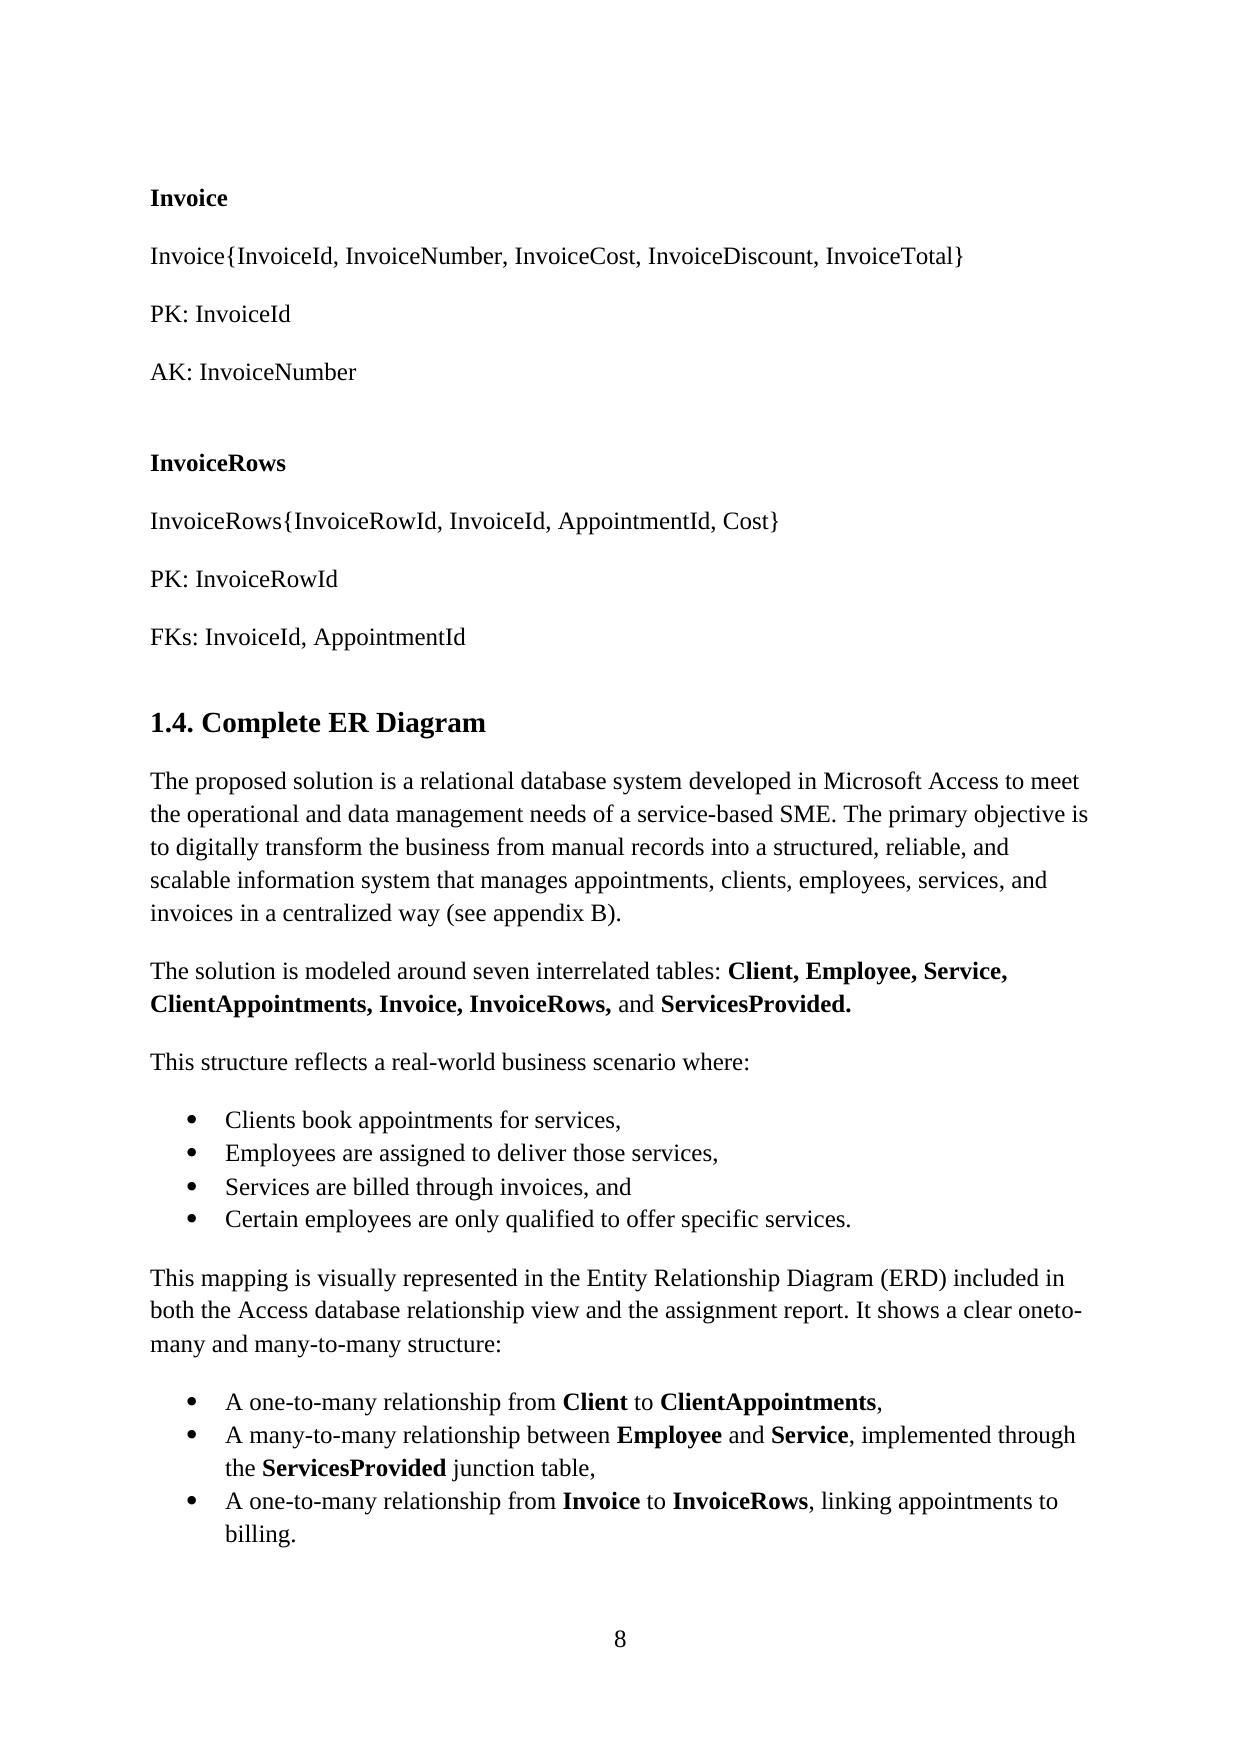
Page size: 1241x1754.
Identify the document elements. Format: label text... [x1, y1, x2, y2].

text AK: InvoiceNumber [150, 357, 1090, 386]
text This mapping is visually represented in the Entity Relationship Diagram (ERD) included in both the Access database relationship view and the assignment report. It shows a clear oneto-many and many-to-many structure: [150, 1263, 1090, 1357]
list Certain employees are only qualified to offer specific services. [187, 1204, 1090, 1233]
list Services are billed through invoices, and [187, 1172, 1090, 1200]
text Invoice{InvoiceId, InvoiceNumber, InvoiceCost, InvoiceDiscount, InvoiceTotal} [150, 241, 1090, 270]
text This structure reflects a real-world business scenario where: [150, 1047, 1090, 1076]
list A one-to-many relationship from Invoice to InvoiceRows, linking appointments to billing. [187, 1486, 1090, 1547]
text InvoiceRows{InvoiceRowId, InvoiceId, AppointmentId, Cost} [150, 506, 1090, 535]
text PK: InvoiceRowId [150, 564, 1090, 593]
list A many-to-many relationship between Employee and Service, implemented through the ServicesProvided junction table, [187, 1420, 1090, 1481]
text Invoice [150, 150, 1090, 212]
list A one-to-many relationship from Client to ClientAppointments, [187, 1387, 1090, 1415]
text PK: InvoiceId [150, 299, 1090, 328]
subtitle 1.4. Complete ER Diagram [150, 705, 1090, 739]
text InvoiceRows [150, 415, 1090, 477]
list Employees are assigned to deliver those services, [187, 1138, 1090, 1167]
list Clients book appointments for services, [187, 1106, 1090, 1134]
text The solution is modeled around seven interrelated tables: Client, Employee, Service, ClientAppointments, Invoice, InvoiceRows, and ServicesProvided. [150, 956, 1090, 1018]
text FKs: InvoiceId, AppointmentId [150, 622, 1090, 651]
text The proposed solution is a relational database system developed in Microsoft Access to meet the operational and data management needs of a service-based SME. The primary objective is to digitally transform the business from manual records into a structured, reliable, and scalable information system that manages appointments, clients, employees, services, and invoices in a centralized way (see appendix B). [150, 766, 1090, 927]
